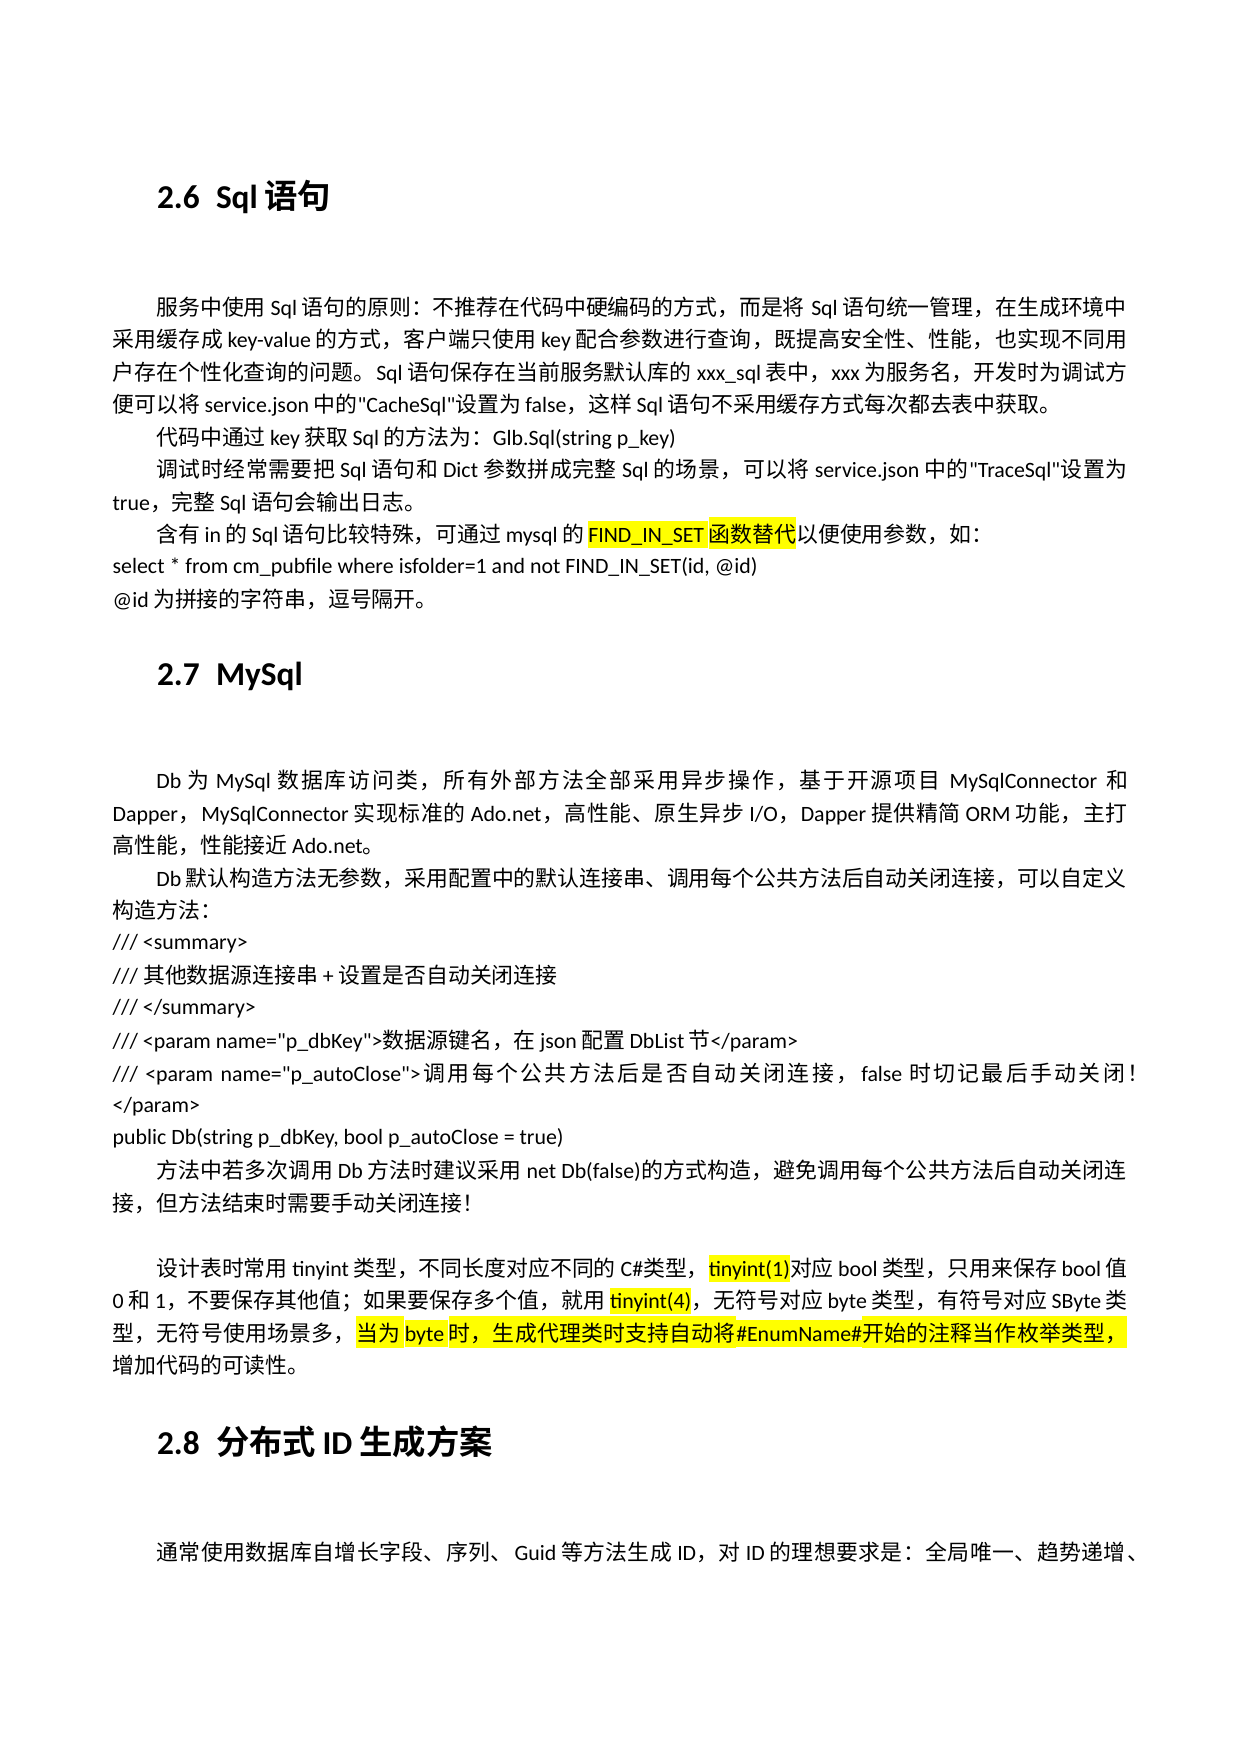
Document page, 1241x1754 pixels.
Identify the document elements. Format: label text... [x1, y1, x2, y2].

text 含有in的Sql语句比较特殊，可通过mysql的FIND_IN_SET函数替代以便使用参数，如： [796, 517, 1128, 549]
text 方法中若多次调用Db方法时建议采用net Db(false)的方式构造，避免调用每个公共方法后自动关闭连接，但方法结束时需要手动关闭连接！ [112, 1153, 1128, 1218]
text 调试时经常需要把Sql语句和Dict参数拼成完整Sql的场景，可以将service.json中的"TraceSql"设置为true，完整Sql语句会输出日志。 [112, 452, 1128, 517]
text 含有in的Sql语句比较特殊，可通过mysql的FIND_IN_SET函数替代以便使用参数，如： [112, 517, 709, 549]
text Db默认构造方法无参数，采用配置中的默认连接串、调用每个公共方法后自动关闭连接，可以自定义构造方法： [112, 861, 1128, 926]
text /// <param name="p_dbKey">数据源键名，在json配置DbList节</param> [112, 1023, 1128, 1056]
subtitle 分布式ID生成方案 [157, 1408, 1128, 1473]
text select * from cm_pubfile where isfolder=1 and not FIND_IN_SET(id, @id) [112, 549, 1128, 582]
text Db为MySql数据库访问类，所有外部方法全部采用异步操作，基于开源项目 MySqlConnector 和 Dapper，MySqlConnector实现标准的Ado.net，高性能、原生异步I/O，Dapper提供精简ORM功能，主打高性能，性能接近Ado.net。 [112, 763, 1128, 861]
text /// <summary> [112, 926, 1128, 958]
subtitle Sql语句 [157, 162, 1128, 227]
text /// 其他数据源连接串 + 设置是否自动关闭连接 [112, 958, 1128, 991]
text /// </summary> [112, 991, 1128, 1023]
text 设计表时常用tinyint类型，不同长度对应不同的C#类型，tinyint(1)对应bool类型，只用来保存bool值0和1，不要保存其他值；如果要保存多个值，就用tinyint(4)，无符号对应byte类型，有符号对应SByte类型，无符号使用场景多，当为byte时，生成代理类时支持自动将#EnumName#开始的注释当作枚举类型，增加代码的可读性。 [112, 1251, 1128, 1381]
text @id为拼接的字符串，逗号隔开。 [112, 582, 1128, 614]
text 服务中使用Sql语句的原则：不推荐在代码中硬编码的方式，而是将Sql语句统一管理，在生成环境中采用缓存成key-value的方式，客户端只使用key配合参数进行查询，既提高安全性、性能，也实现不同用户存在个性化查询的问题。Sql语句保存在当前服务默认库的xxx_sql表中，xxx为服务名，开发时为调试方便可以将service.json中的"CacheSql"设置为false，这样Sql语句不采用缓存方式每次都去表中获取。 [112, 289, 1128, 419]
text public Db(string p_dbKey, bool p_autoClose = true) [112, 1121, 1128, 1153]
text 代码中通过key获取Sql的方法为：Glb.Sql(string p_key) [112, 419, 1128, 452]
text /// <param name="p_autoClose">调用每个公共方法后是否自动关闭连接，false时切记最后手动关闭！</param> [112, 1056, 1128, 1121]
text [112, 1535, 1128, 1567]
subtitle MySql [157, 641, 1128, 706]
